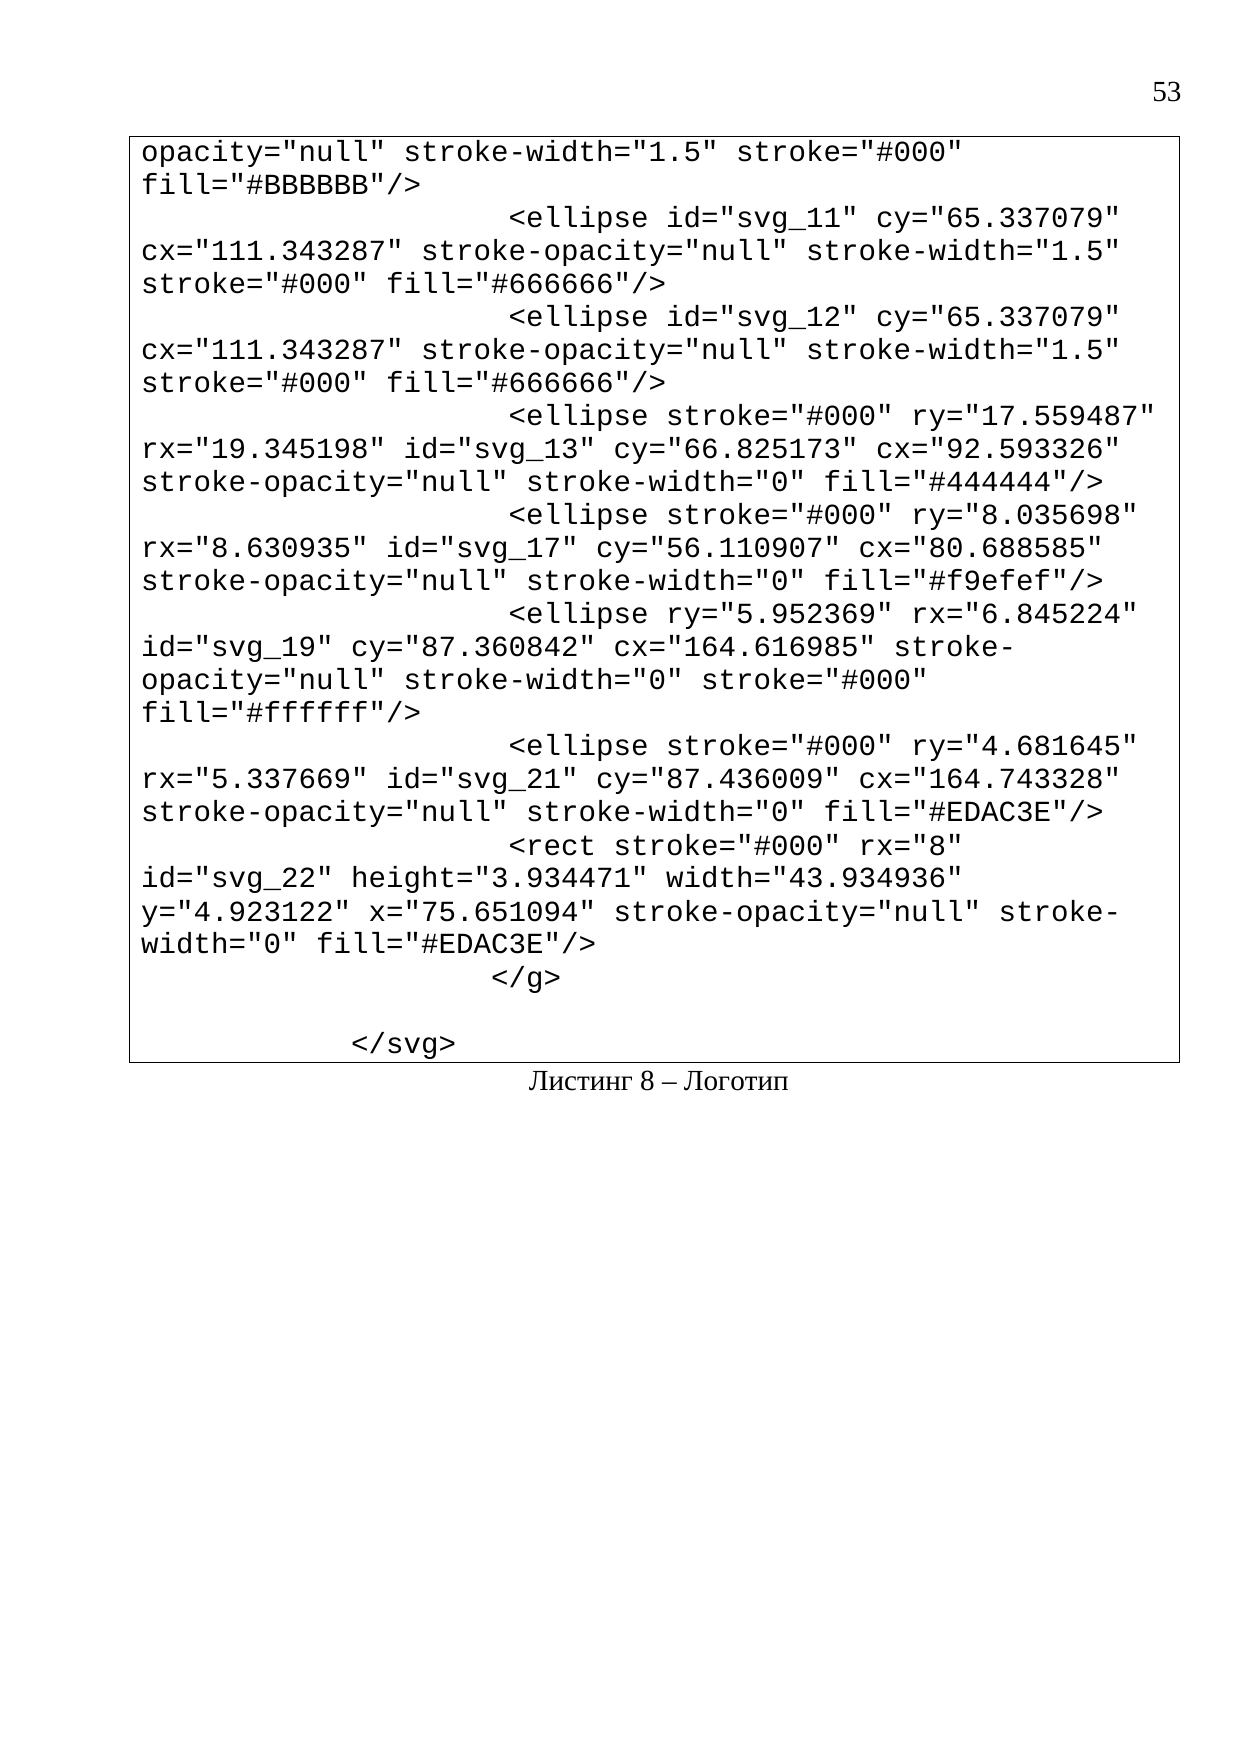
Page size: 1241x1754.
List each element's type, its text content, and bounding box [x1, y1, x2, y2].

text Листинг 8 – Логотип [136, 1063, 1181, 1097]
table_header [130, 137, 1179, 1062]
